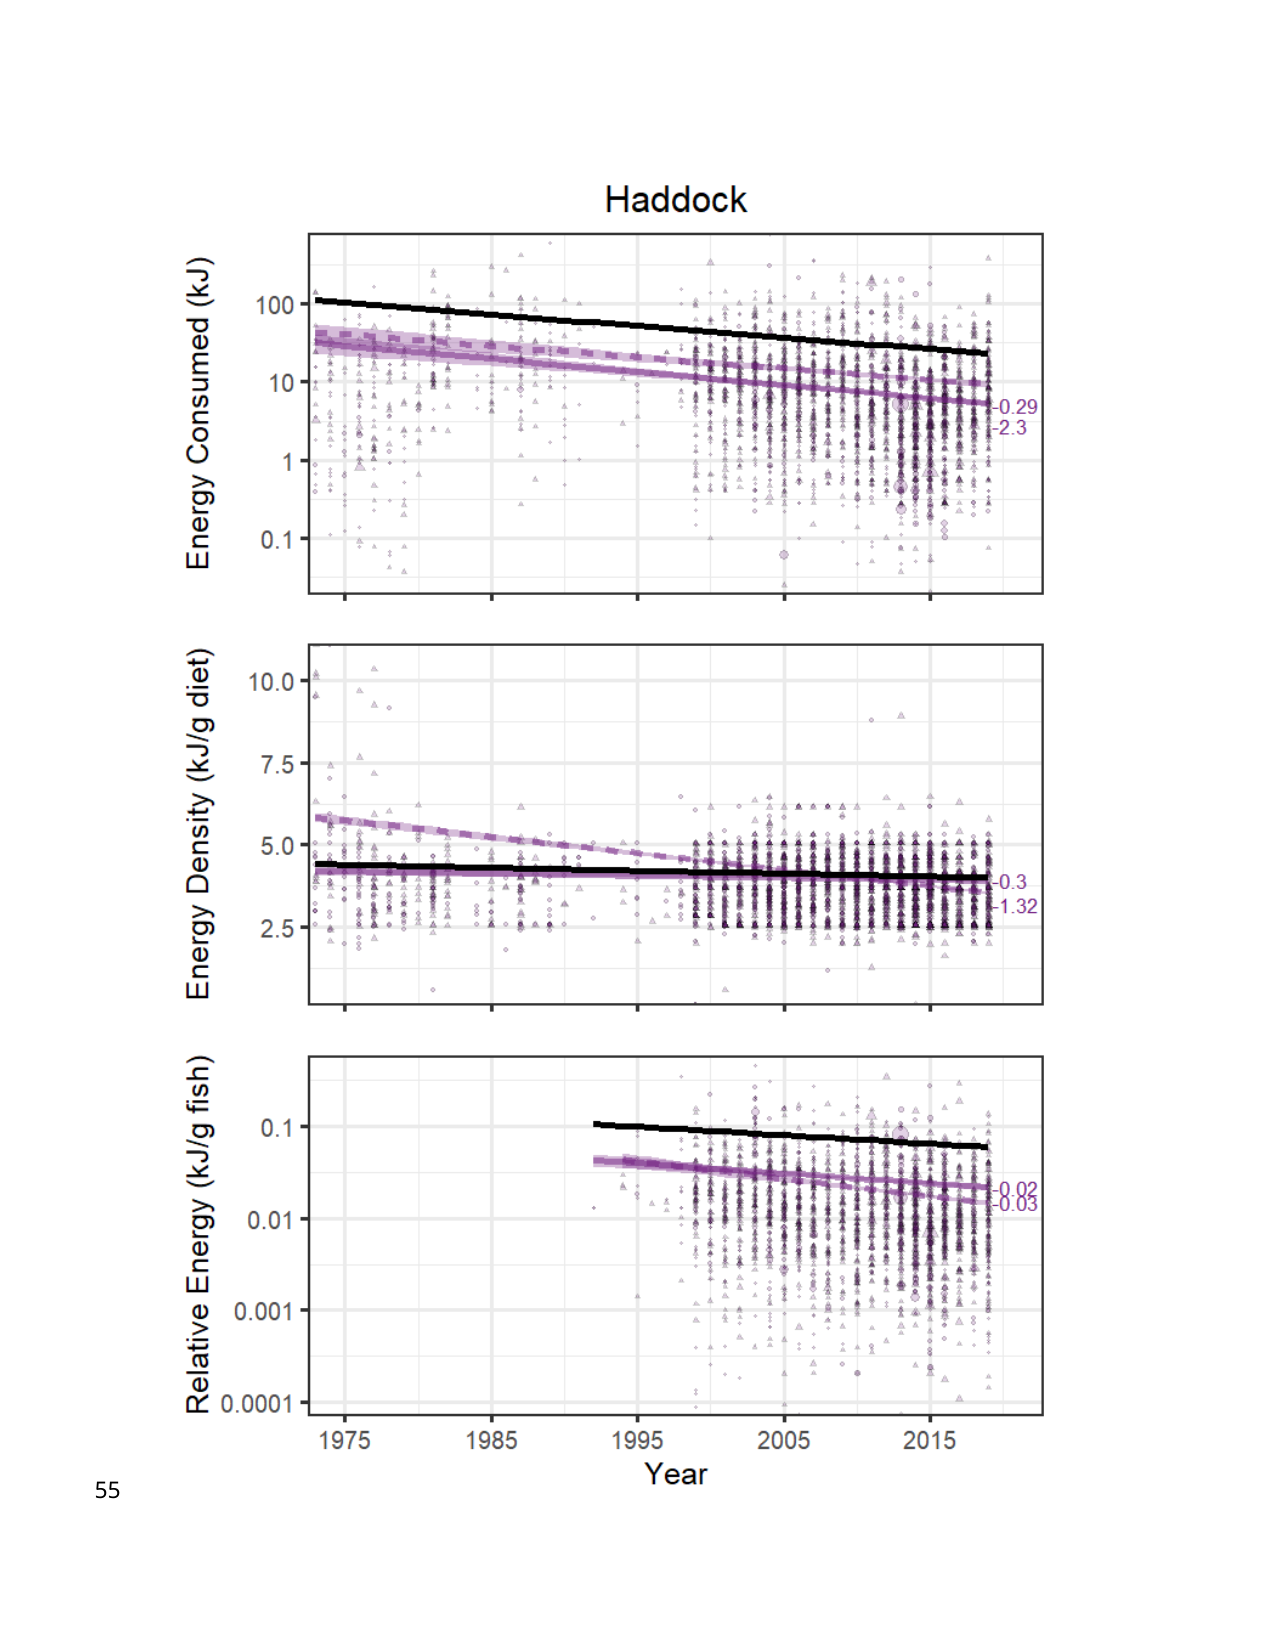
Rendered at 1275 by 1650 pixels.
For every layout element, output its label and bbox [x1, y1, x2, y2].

picture [150, 150, 1061, 1499]
